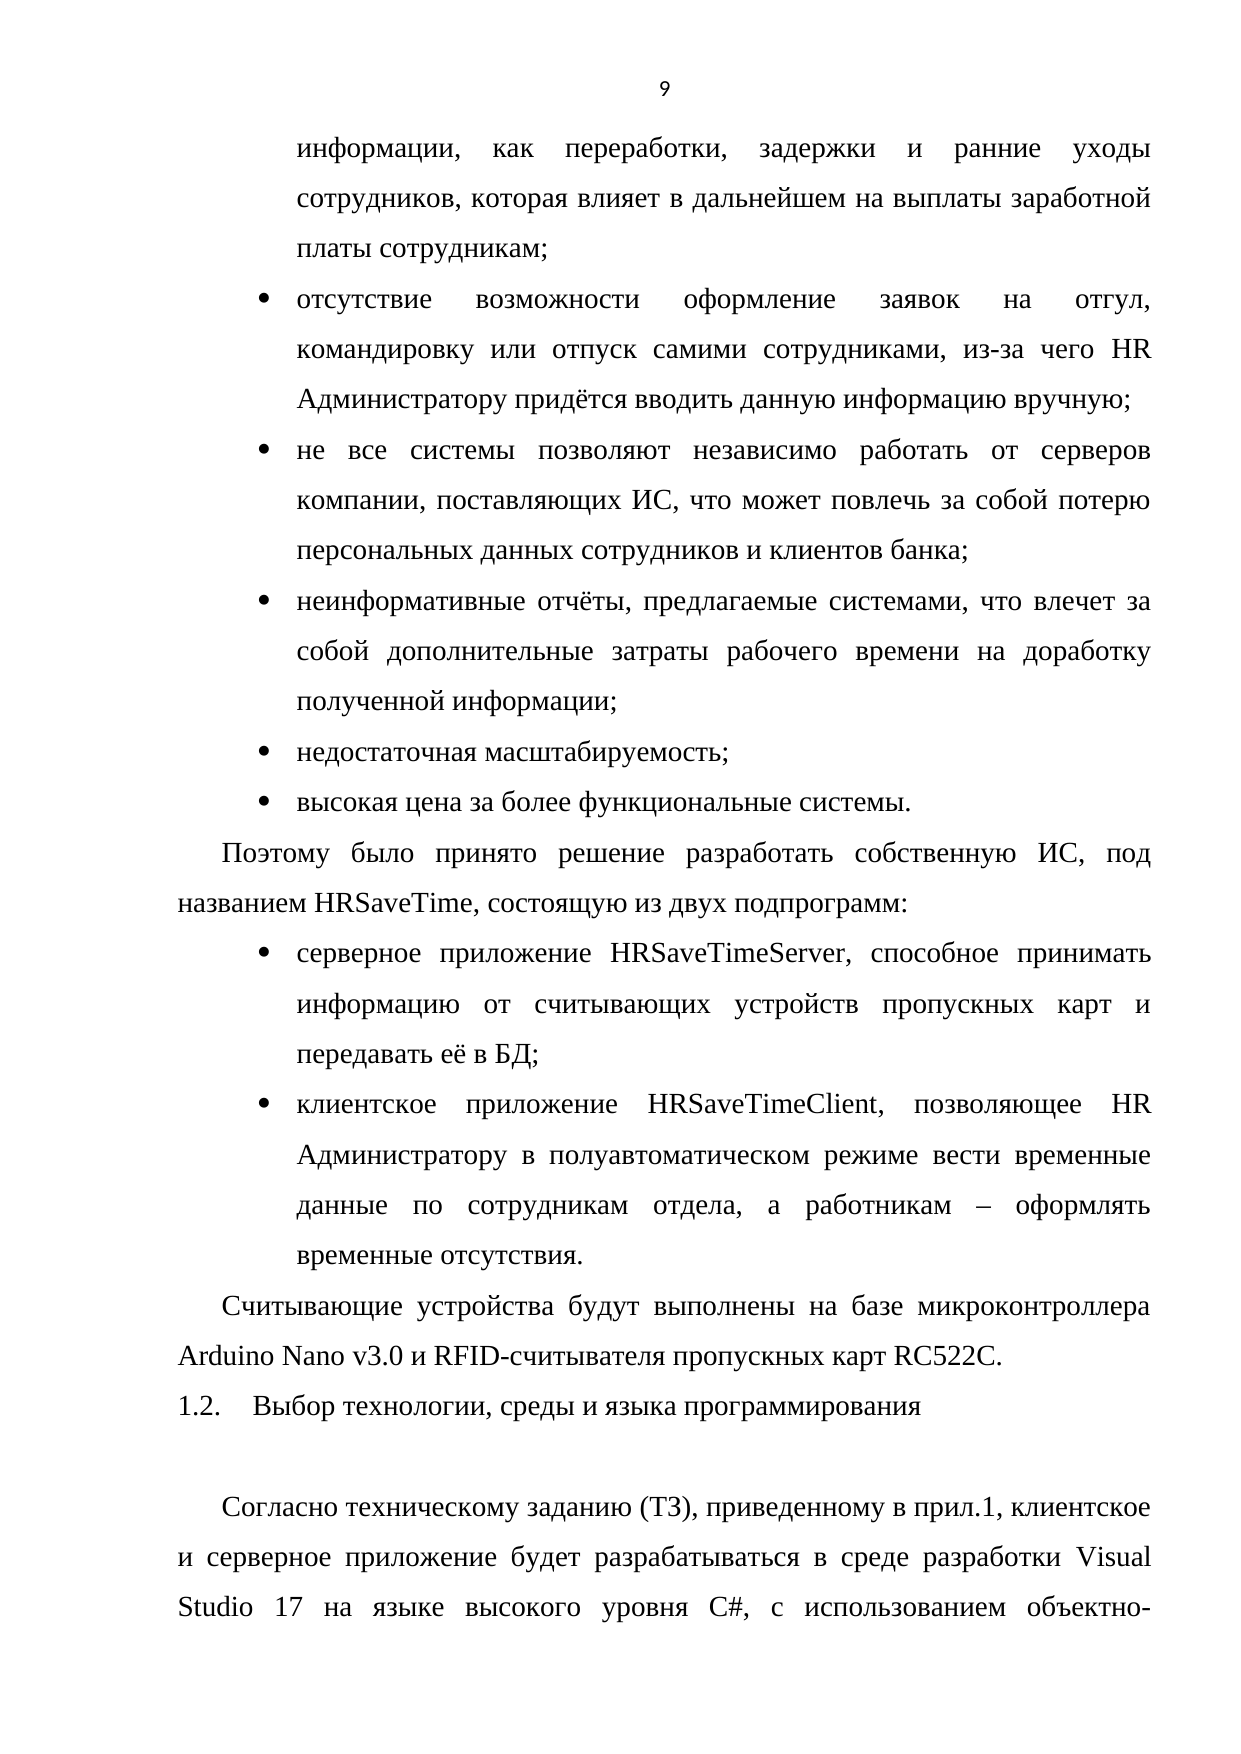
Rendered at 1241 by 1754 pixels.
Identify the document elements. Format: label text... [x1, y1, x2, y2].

list неинформативные отчёты, предлагаемые системами, что влечет за собой дополнительные затраты рабочего времени на доработку полученной информации; [259, 583, 1152, 717]
list клиентское приложение HRSaveTimeClient, позволяющее HR Администратору в полуавтоматическом режиме вести временные данные по сотрудникам отдела, а работникам – оформлять временные отсутствия. [259, 1086, 1152, 1271]
text Считывающие устройства будут выполнены на базе микроконтроллера Arduino Nano v3.0 и RFID-считывателя пропускных карт RC522C. [177, 1288, 1152, 1372]
list отсутствие возможности оформление заявок на отгул, командировку или отпуск самими сотрудниками, из-за чего HR Администратору придётся вводить данную информацию вручную; [259, 281, 1152, 415]
list не все системы позволяют независимо работать от серверов компании, поставляющих ИС, что может повлечь за собой потерю персональных данных сотрудников и клиентов банка; [259, 432, 1152, 566]
list недостаточная масштабируемость; [259, 734, 1152, 767]
text Поэтому было принято решение разработать собственную ИС, под названием HRSaveTime, состоящую из двух подпрограмм: [177, 835, 1152, 918]
list серверное приложение HRSaveTimeServer, способное принимать информацию от считывающих устройств пропускных карт и передавать её в БД; [259, 935, 1152, 1069]
list Выбор технологии, среды и языка программирования [177, 1388, 1152, 1422]
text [177, 1489, 1152, 1623]
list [259, 130, 1152, 264]
list высокая цена за более функциональные системы. [259, 784, 1152, 818]
